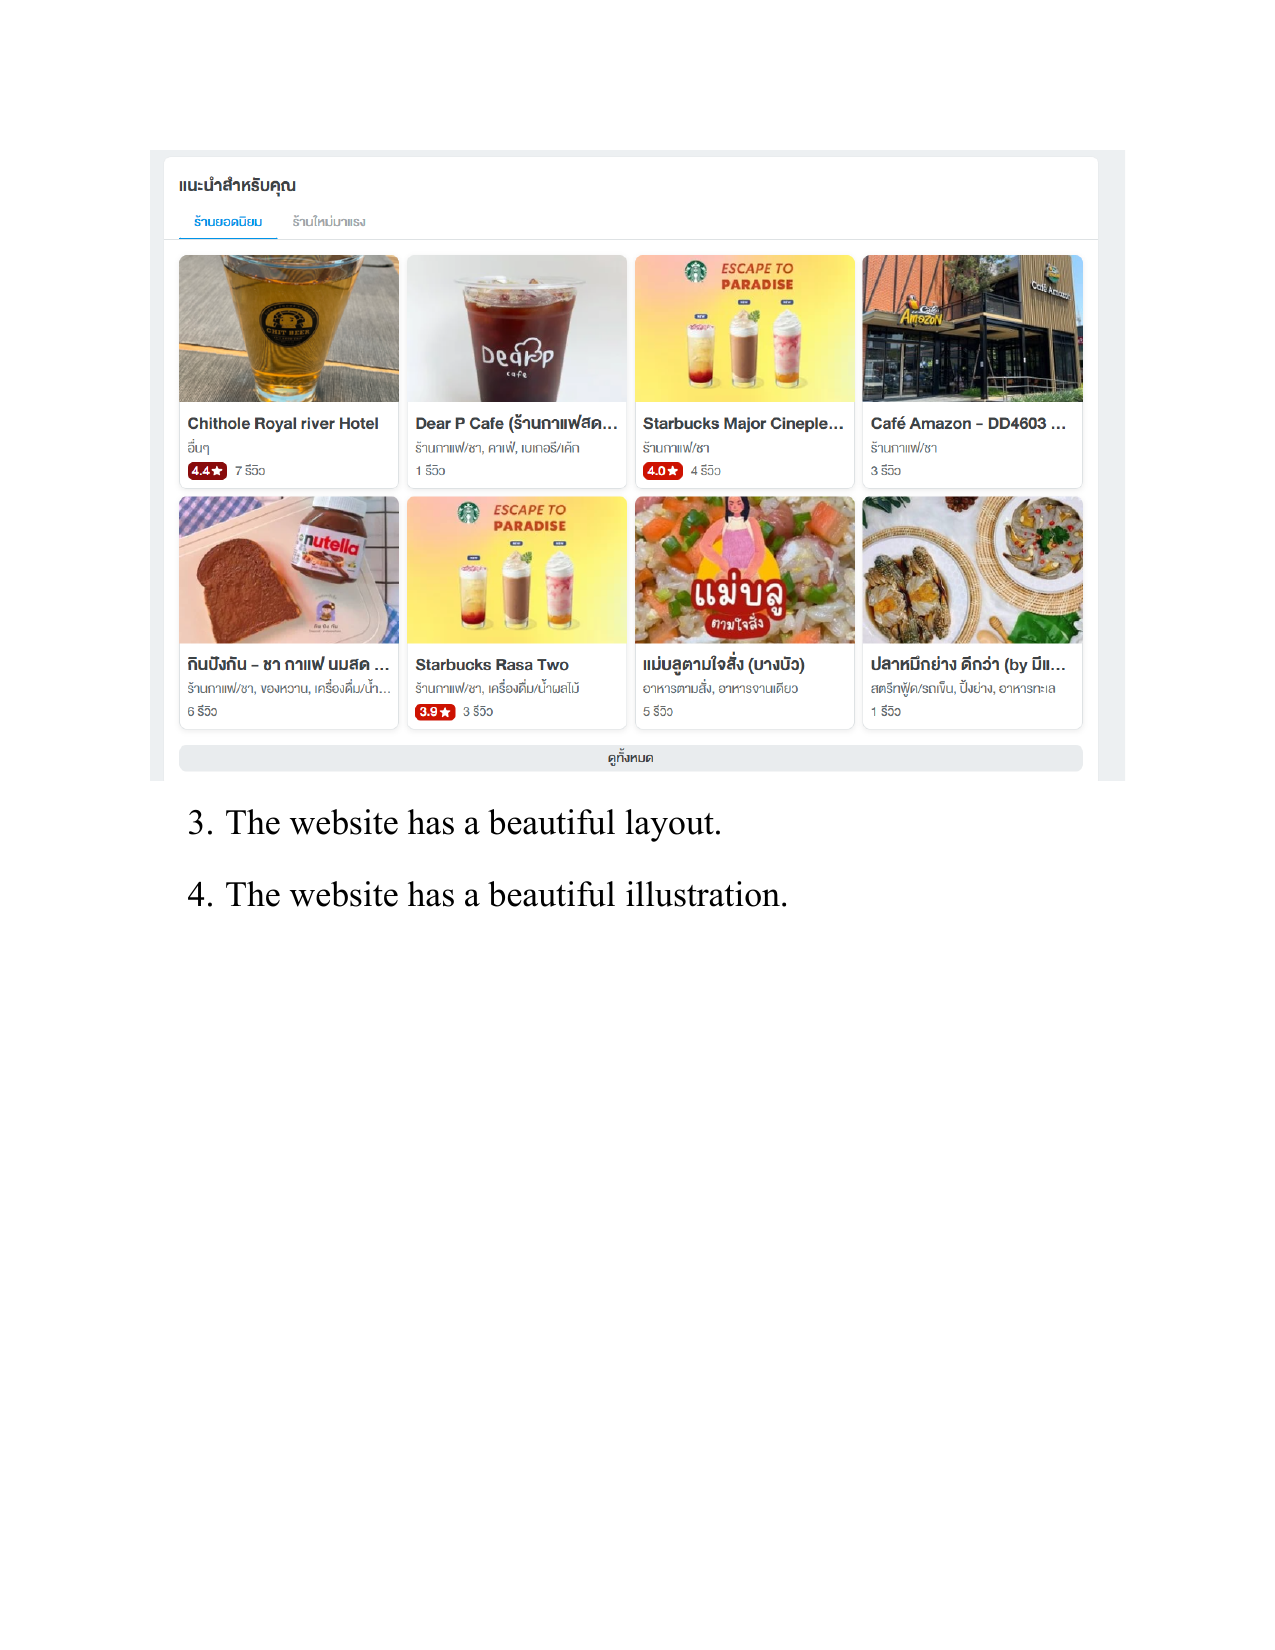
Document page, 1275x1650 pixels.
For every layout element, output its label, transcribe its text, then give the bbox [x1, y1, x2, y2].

list The website has a beautiful illustration. [187, 857, 1125, 920]
picture [150, 150, 1125, 781]
list The website has a beautiful layout. [187, 784, 1125, 847]
